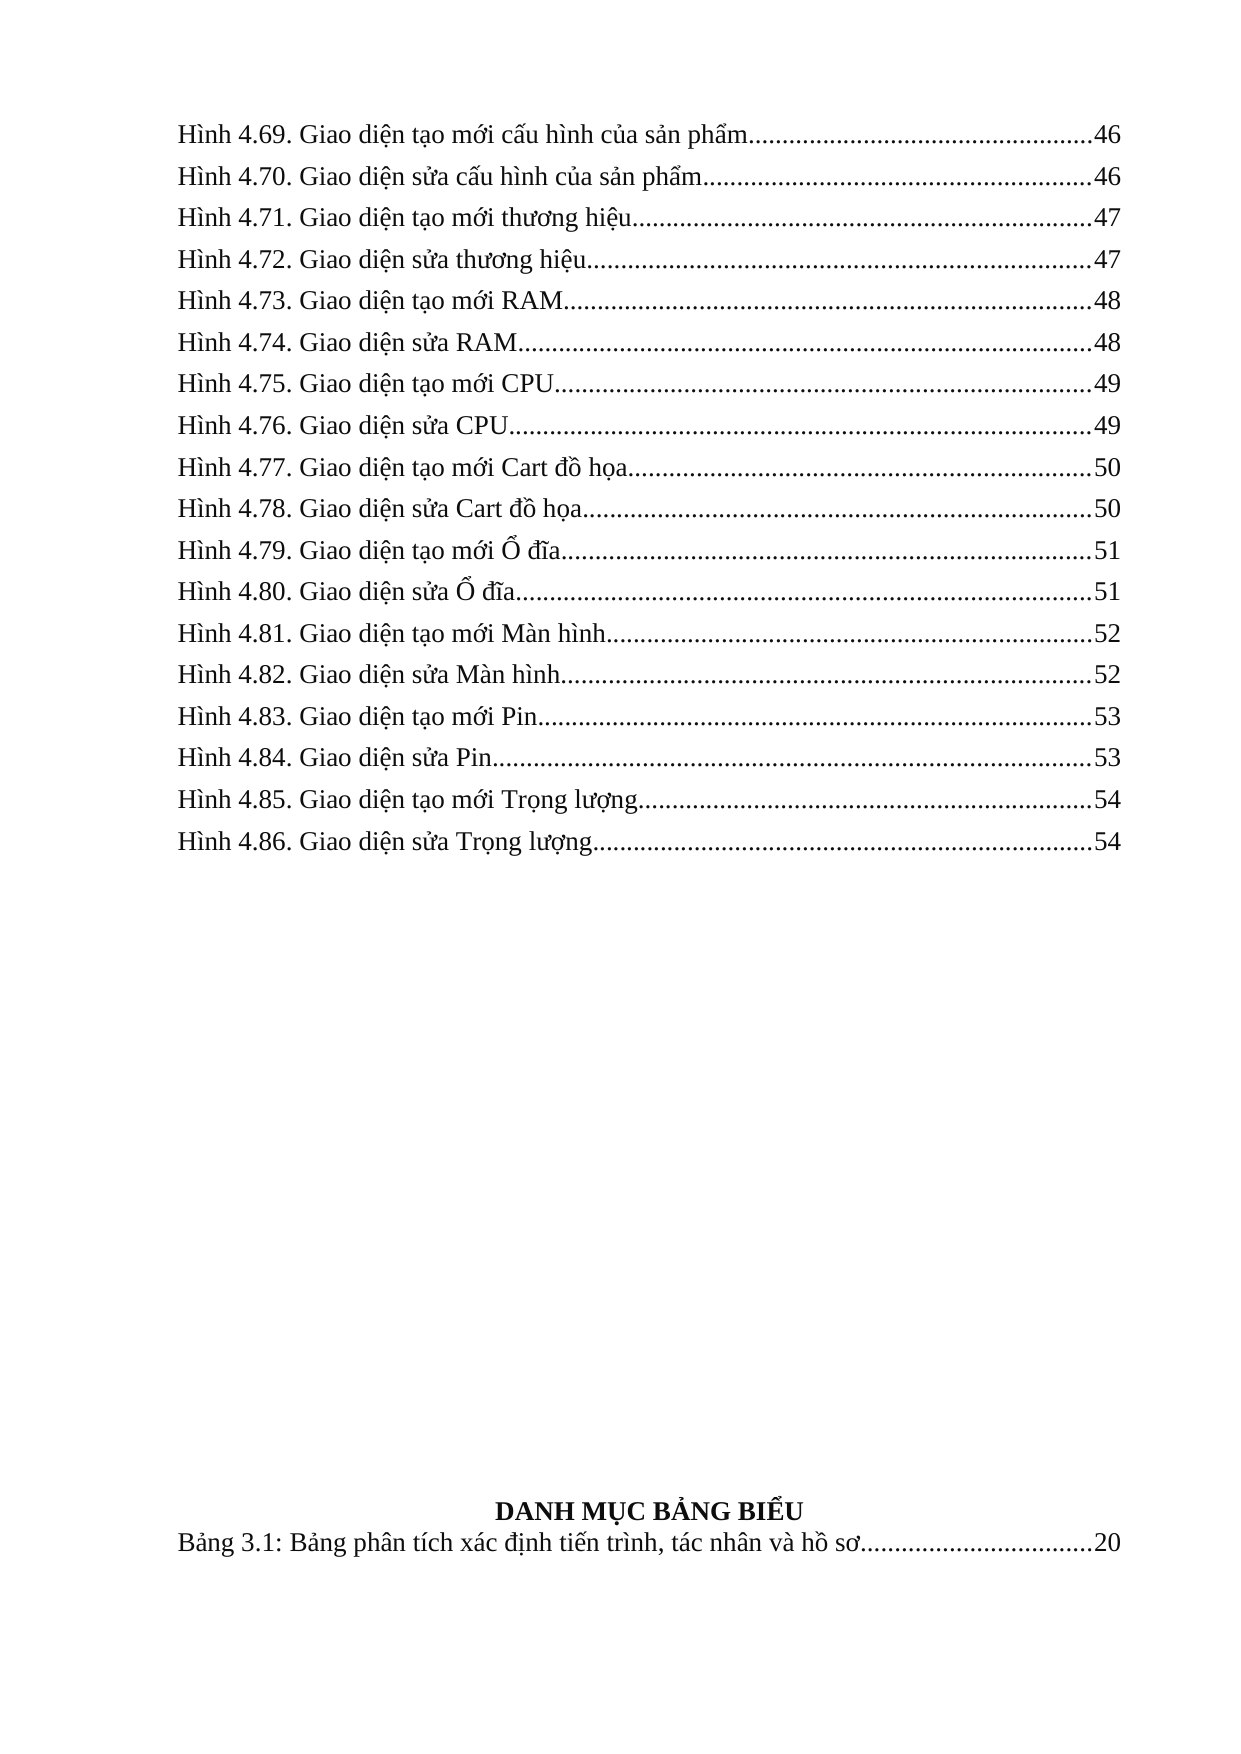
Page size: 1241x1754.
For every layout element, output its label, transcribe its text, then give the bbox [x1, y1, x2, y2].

text Hình 4.82. Giao diện sửa Màn hình 52 [177, 658, 1122, 689]
text Hình 4.81. Giao diện tạo mới Màn hình 52 [177, 617, 1122, 648]
text DANH MỤC BẢNG BIỂU [177, 1495, 1122, 1526]
text Hình 4.73. Giao diện tạo mới RAM 48 [177, 284, 1122, 316]
text Hình 4.69. Giao diện tạo mới cấu hình của sản phẩm 46 [177, 118, 1122, 149]
text Hình 4.85. Giao diện tạo mới Trọng lượng 54 [177, 783, 1122, 814]
text Hình 4.80. Giao diện sửa Ổ đĩa 51 [177, 575, 1122, 606]
text Hình 4.83. Giao diện tạo mới Pin 53 [177, 700, 1122, 731]
text Hình 4.76. Giao diện sửa CPU 49 [177, 409, 1122, 440]
text Hình 4.77. Giao diện tạo mới Cart đồ họa 50 [177, 451, 1122, 482]
text Hình 4.72. Giao diện sửa thương hiệu 47 [177, 243, 1122, 274]
text Hình 4.84. Giao diện sửa Pin 53 [177, 742, 1122, 773]
text Hình 4.79. Giao diện tạo mới Ổ đĩa 51 [177, 534, 1122, 565]
text Hình 4.75. Giao diện tạo mới CPU 49 [177, 367, 1122, 399]
text Hình 4.86. Giao diện sửa Trọng lượng 54 [177, 825, 1122, 856]
text Hình 4.74. Giao diện sửa RAM 48 [177, 326, 1122, 357]
text Bảng 3.1: Bảng phân tích xác định tiến trình, tác nhân và hồ sơ 20 [177, 1526, 1122, 1557]
text Hình 4.70. Giao diện sửa cấu hình của sản phẩm 46 [177, 160, 1122, 191]
text Hình 4.78. Giao diện sửa Cart đồ họa 50 [177, 492, 1122, 523]
text Hình 4.71. Giao diện tạo mới thương hiệu 47 [177, 201, 1122, 232]
